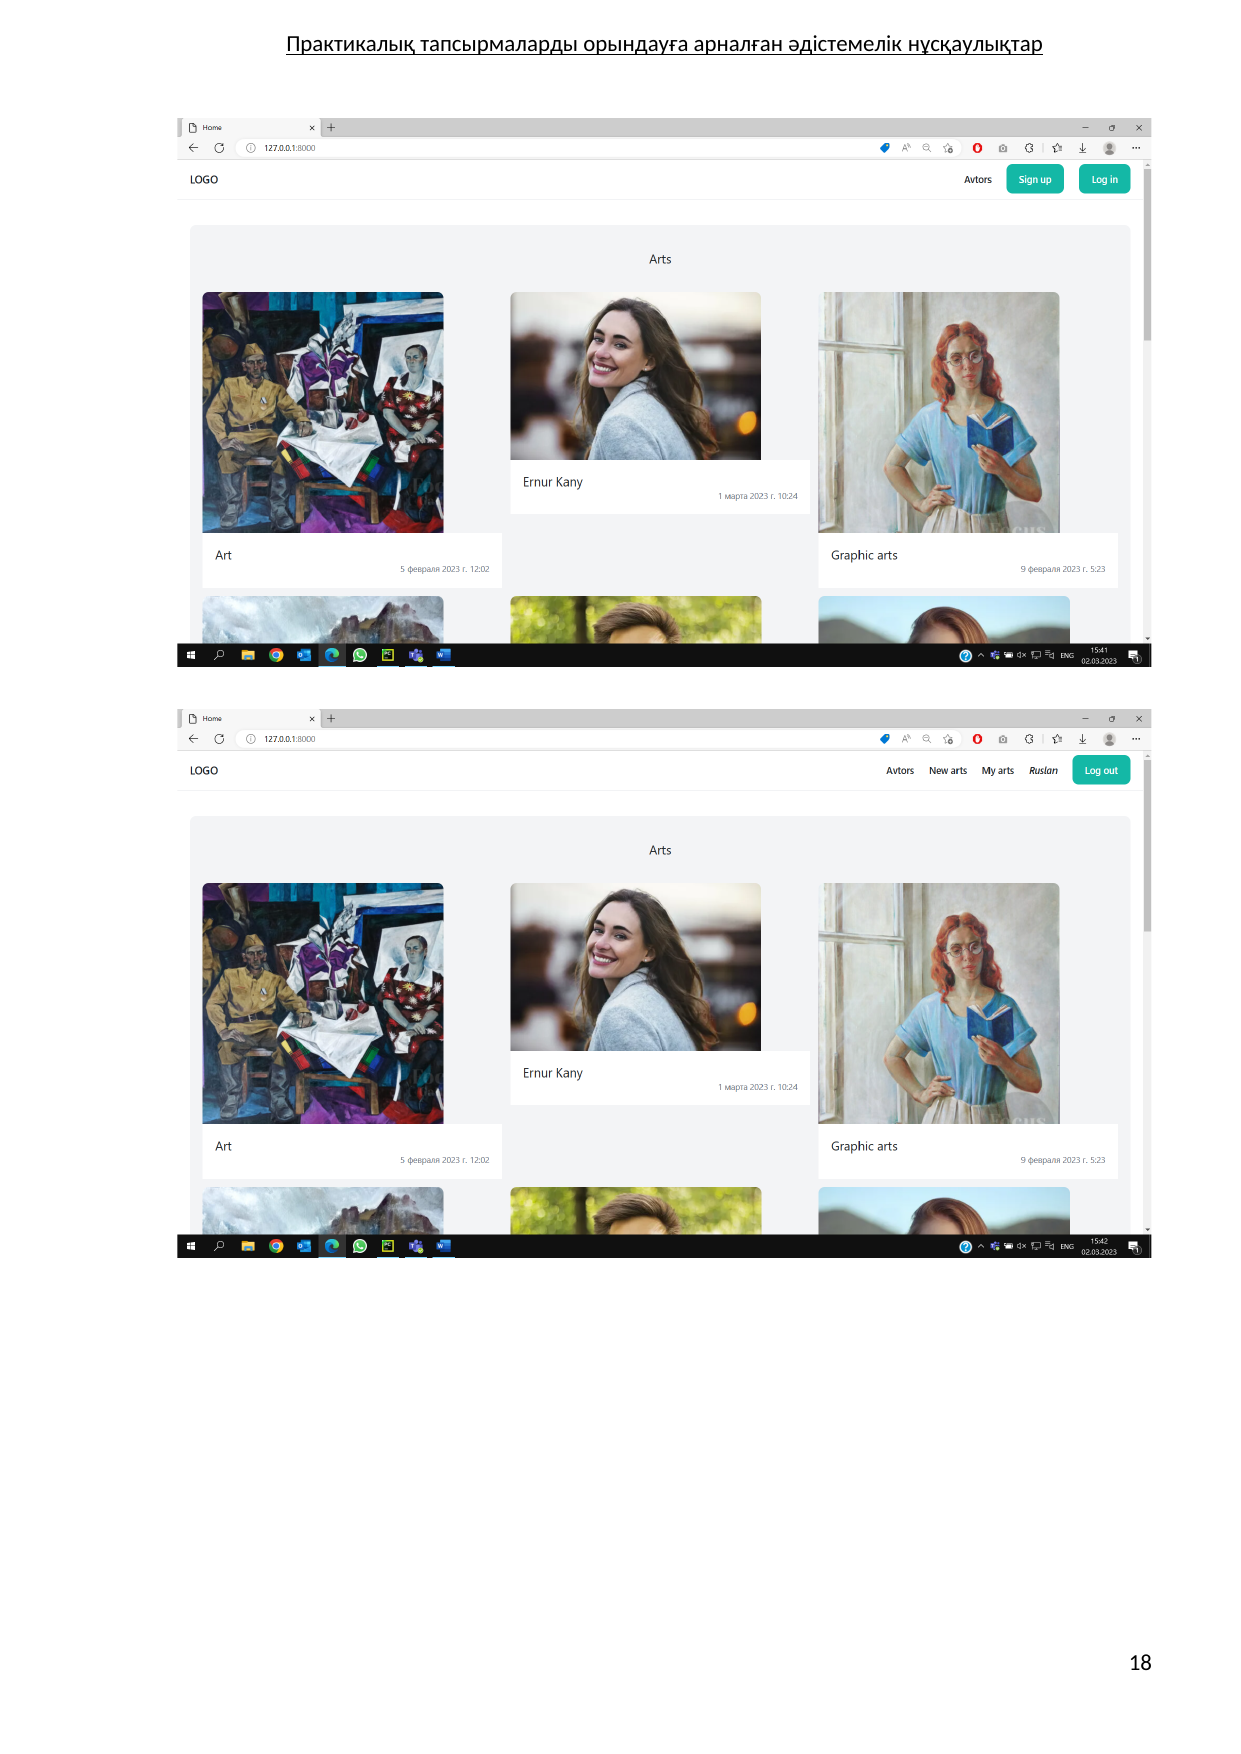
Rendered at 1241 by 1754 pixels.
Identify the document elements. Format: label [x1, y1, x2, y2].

picture [177, 118, 1152, 667]
picture [177, 709, 1152, 1258]
